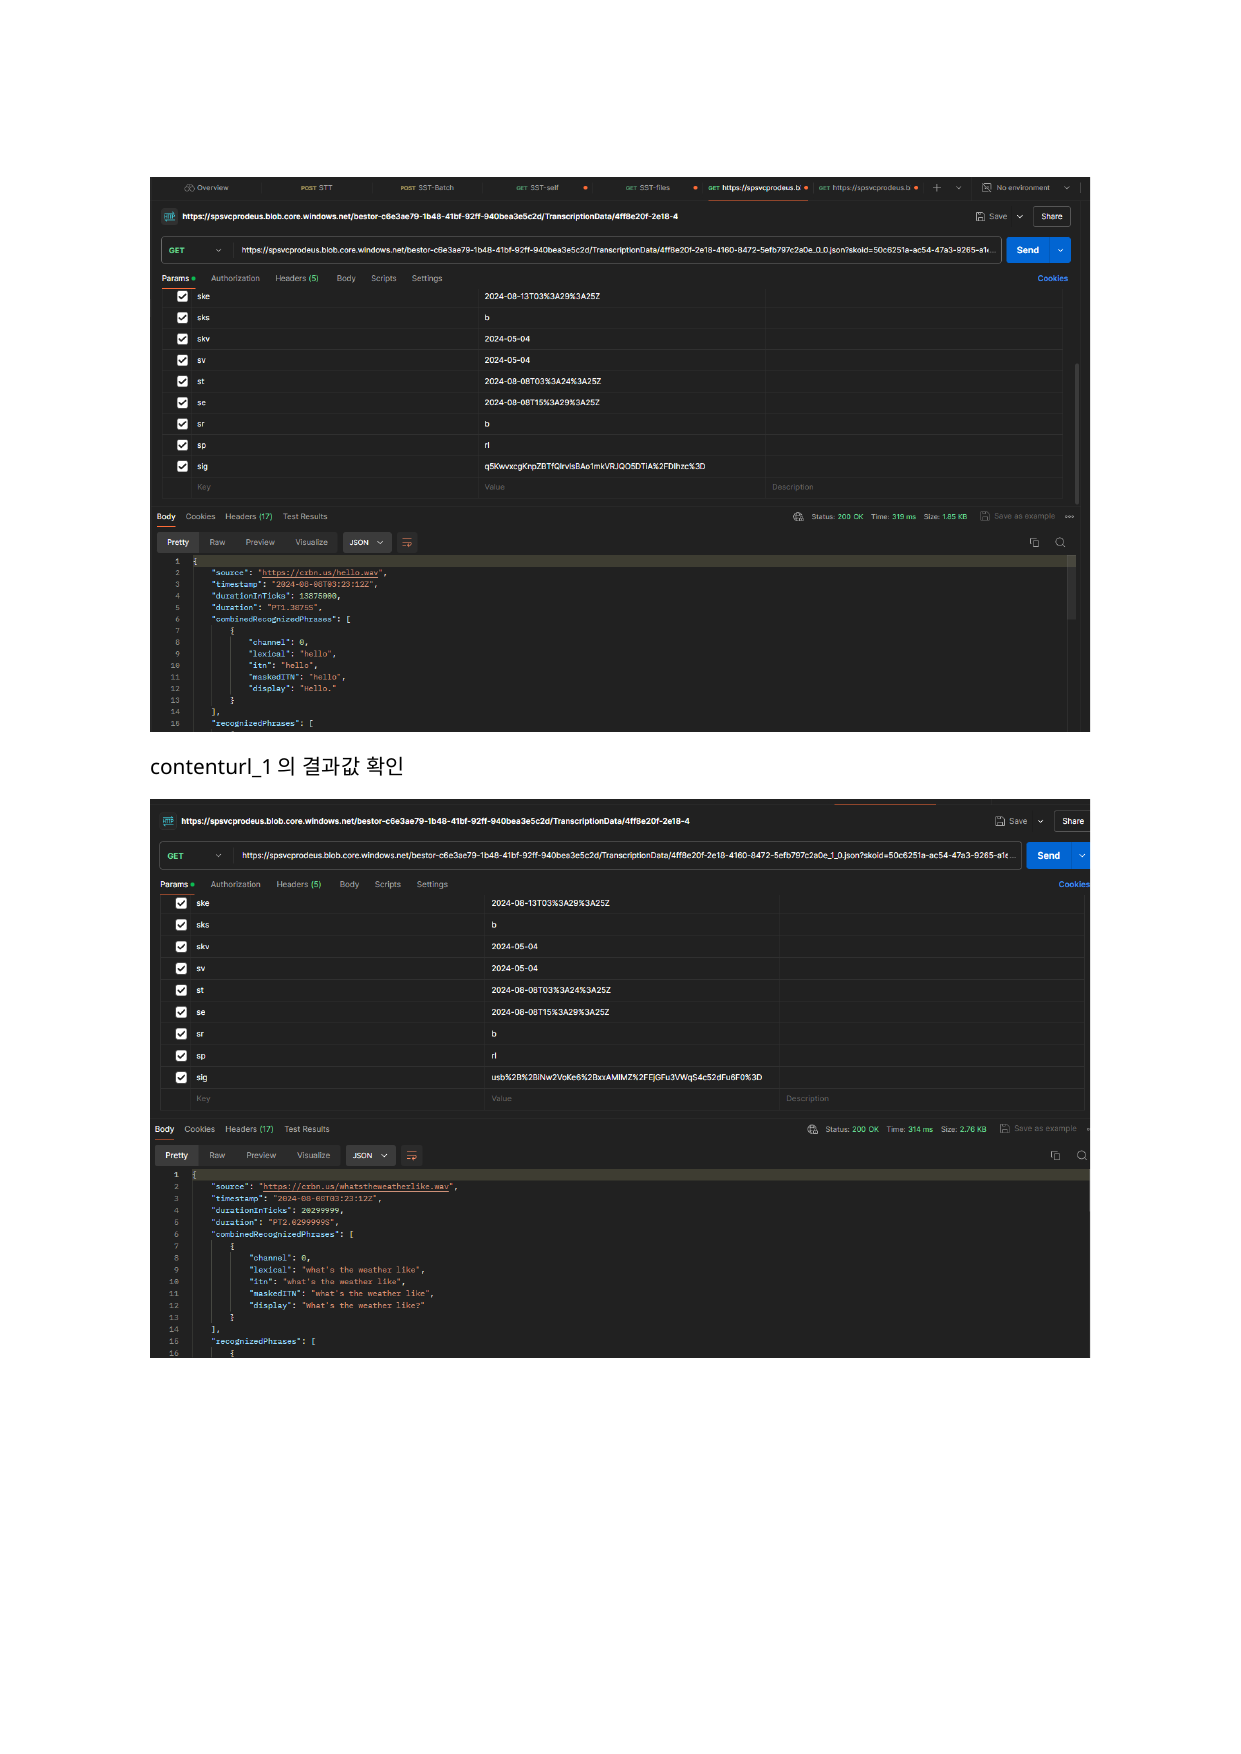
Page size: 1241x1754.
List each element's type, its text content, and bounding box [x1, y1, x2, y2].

picture [150, 799, 1091, 1358]
text contenturl_1의 결과값 확인 [150, 750, 1090, 781]
picture [150, 177, 1091, 732]
